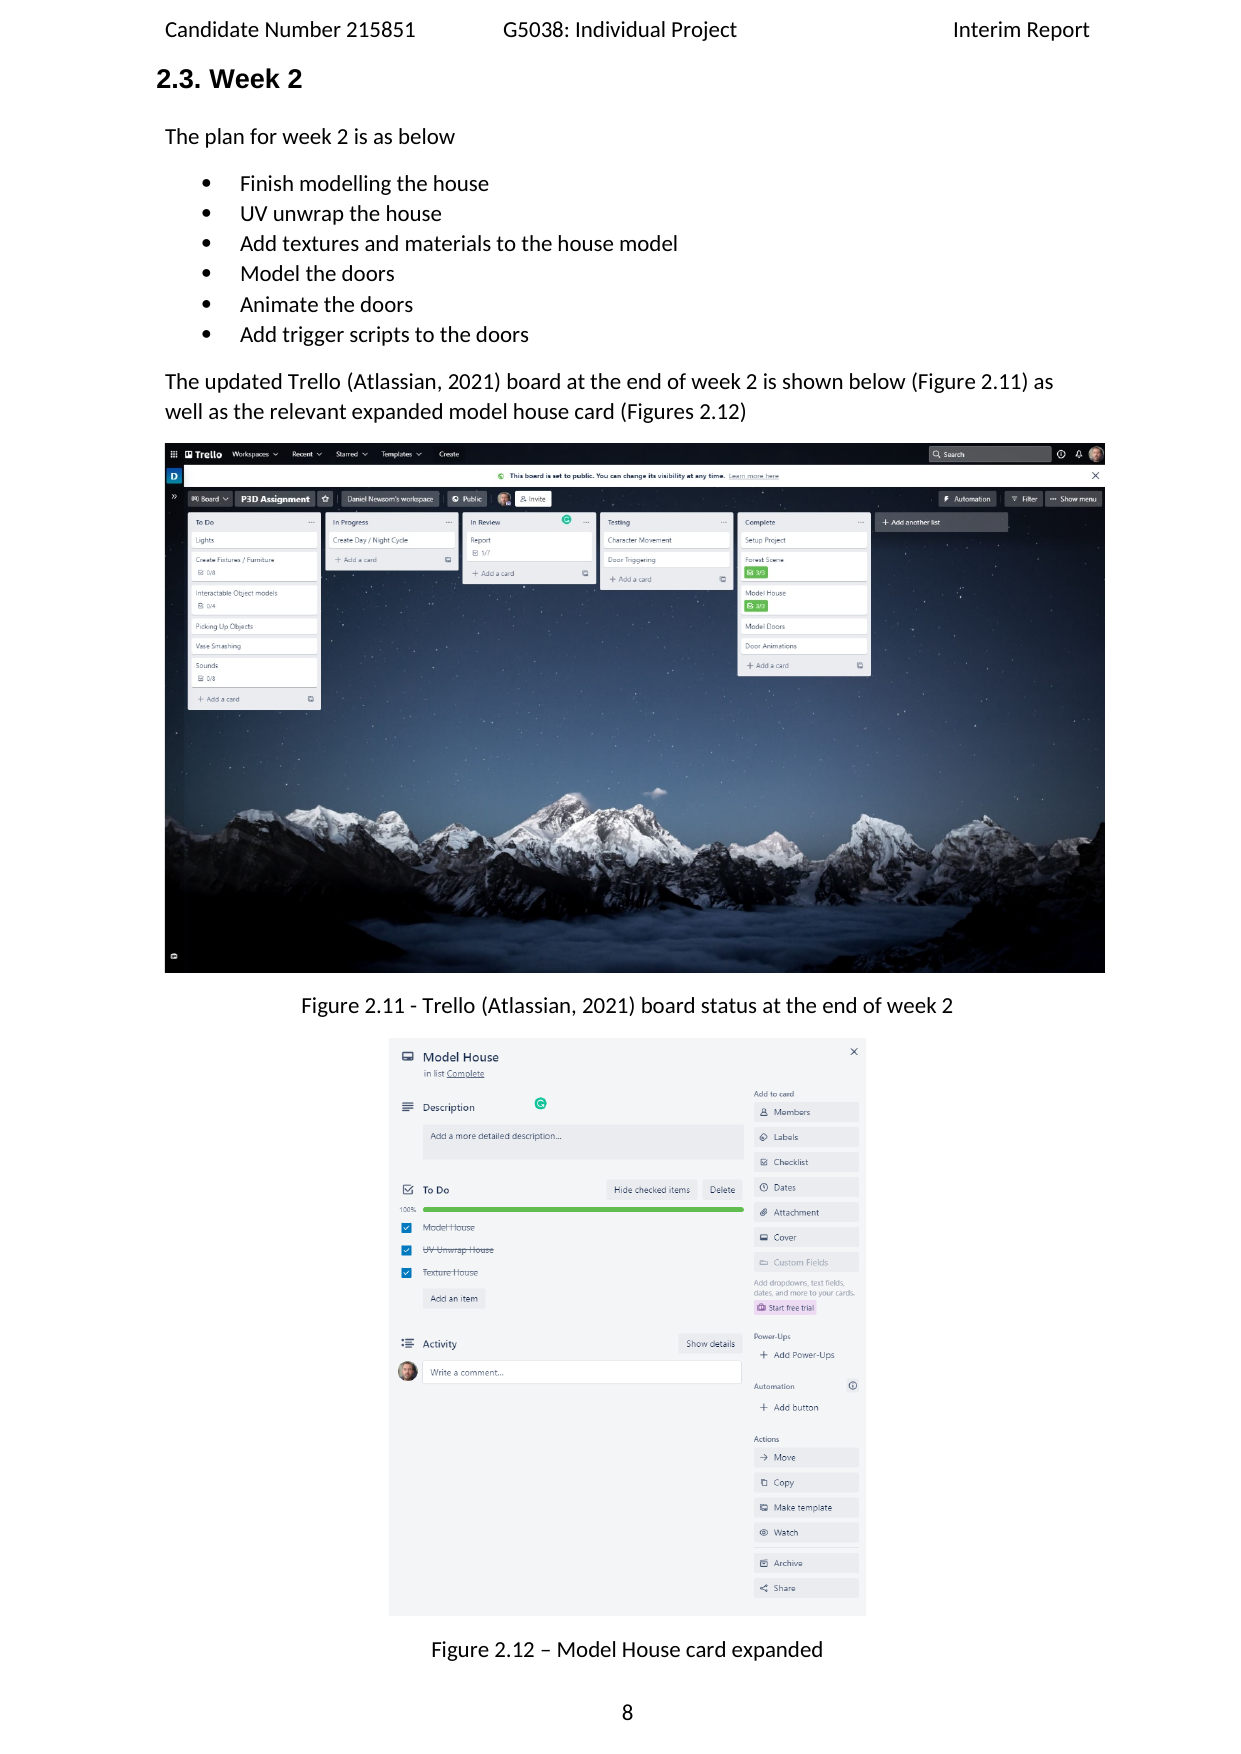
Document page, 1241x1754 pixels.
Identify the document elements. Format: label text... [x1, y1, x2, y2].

picture [388, 1038, 867, 1616]
list Finish modelling the house [202, 169, 1090, 197]
list Add trigger scripts to the doors [202, 320, 1090, 348]
text The plan for week 2 is as below [165, 122, 1090, 150]
list Add textures and materials to the house model [202, 229, 1090, 257]
subtitle Week 2 [156, 63, 1090, 94]
picture [164, 443, 1105, 973]
text The updated Trello board at the end of week 2 is shown below (Figure 2.11) as well as the relevant expanded model house card (Figures 2.12) [165, 367, 1090, 425]
list UV unwrap the house [202, 199, 1090, 227]
list Animate the doors [202, 290, 1090, 318]
list Model the doors [202, 259, 1090, 287]
text Figure 2.11 - Trello board status at the end of week 2 [165, 992, 1090, 1019]
text Figure 2.12 – Model House card expanded [165, 1635, 1090, 1663]
